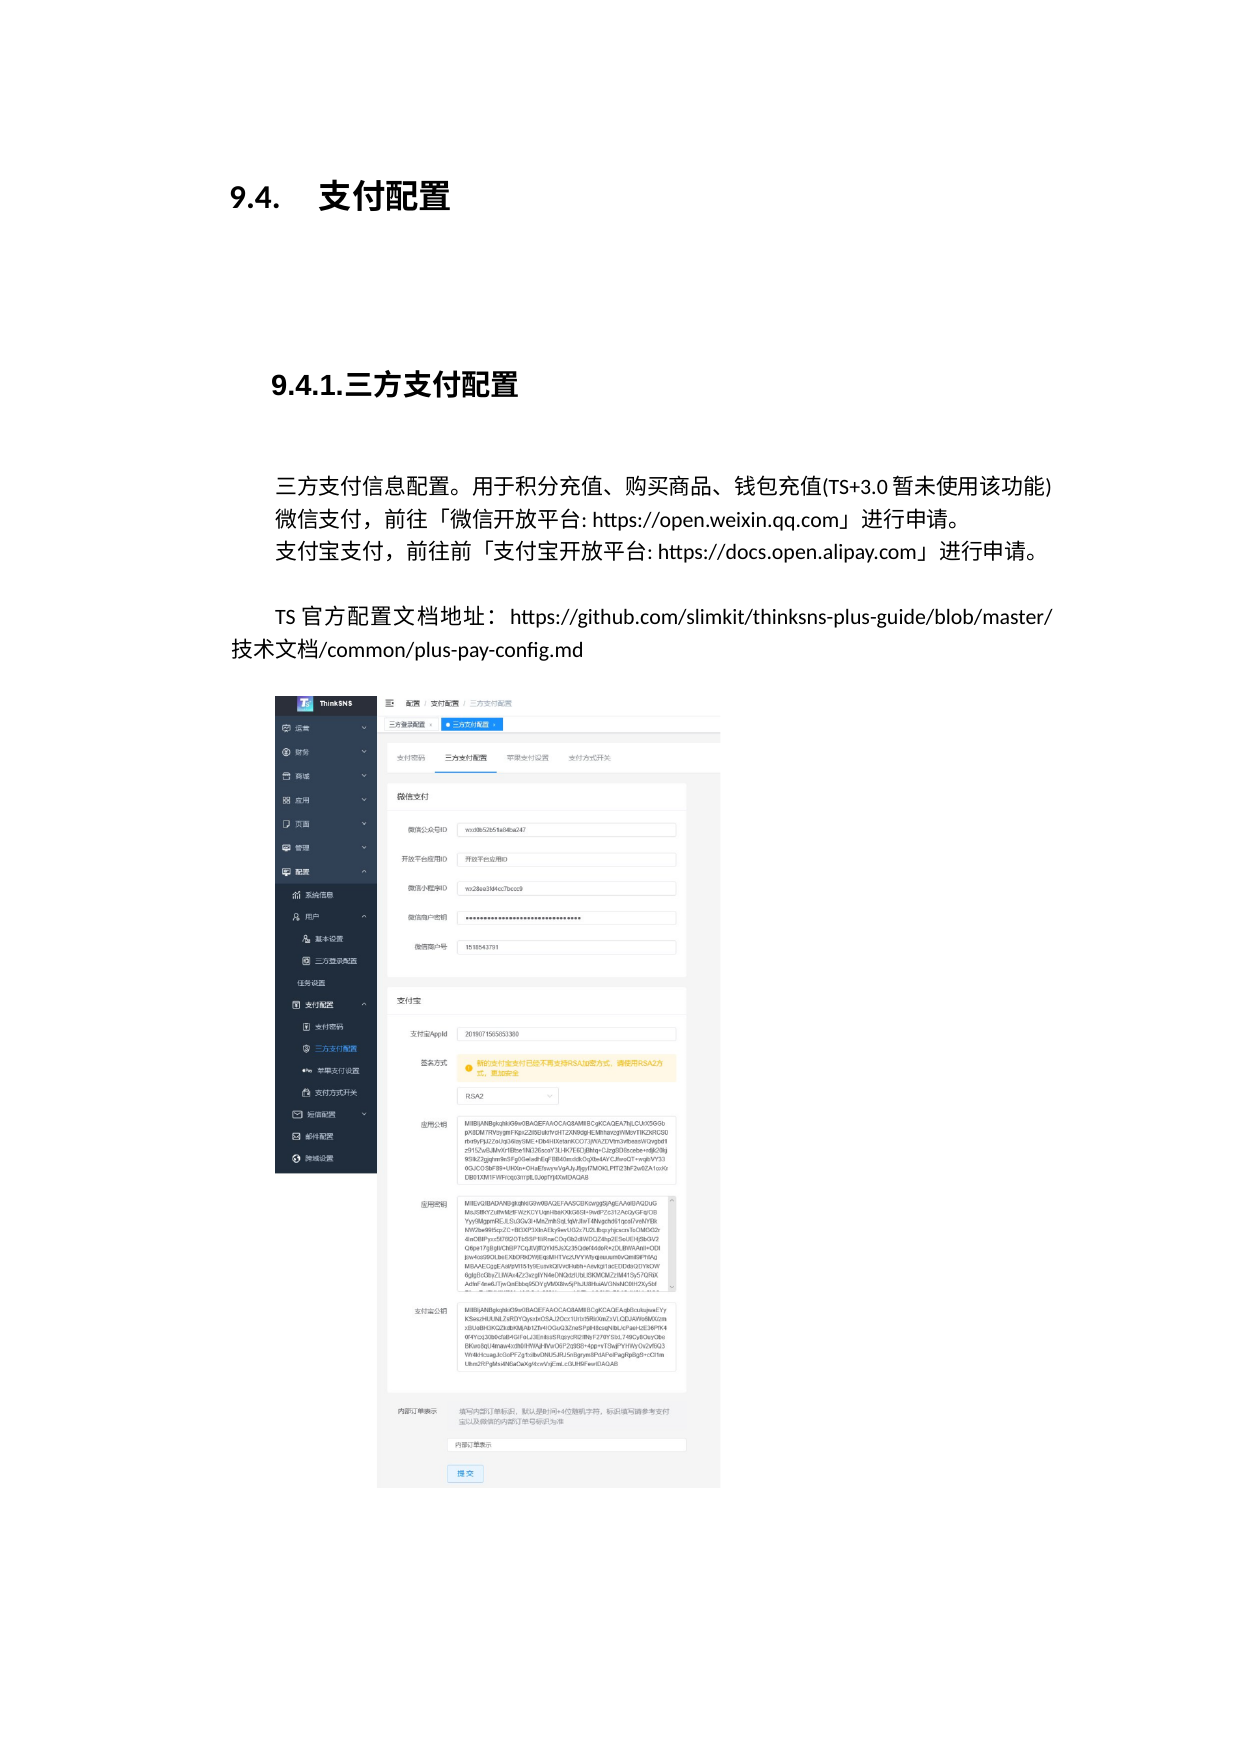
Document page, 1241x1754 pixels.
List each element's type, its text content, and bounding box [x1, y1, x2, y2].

list TS官方配置文档地址：https://github.com/slimkit/thinksns-plus-guide/blob/master/技术文档/common/plus-pay-config.md [231, 599, 1053, 664]
subtitle 支付配置 [229, 162, 1053, 227]
list 支付宝支付，前往前「支付宝开放平台: https://docs.open.alipay.com」进行申请。 [231, 534, 1053, 566]
list 微信支付，前往「微信开放平台: https://open.weixin.qq.com」进行申请。 [231, 501, 1053, 534]
list 三方支付信息配置。用于积分充值、购买商品、钱包充值(TS+3.0暂未使用该功能) [231, 469, 1053, 501]
picture [275, 696, 721, 1488]
subtitle 三方支付配置 [271, 350, 1053, 415]
